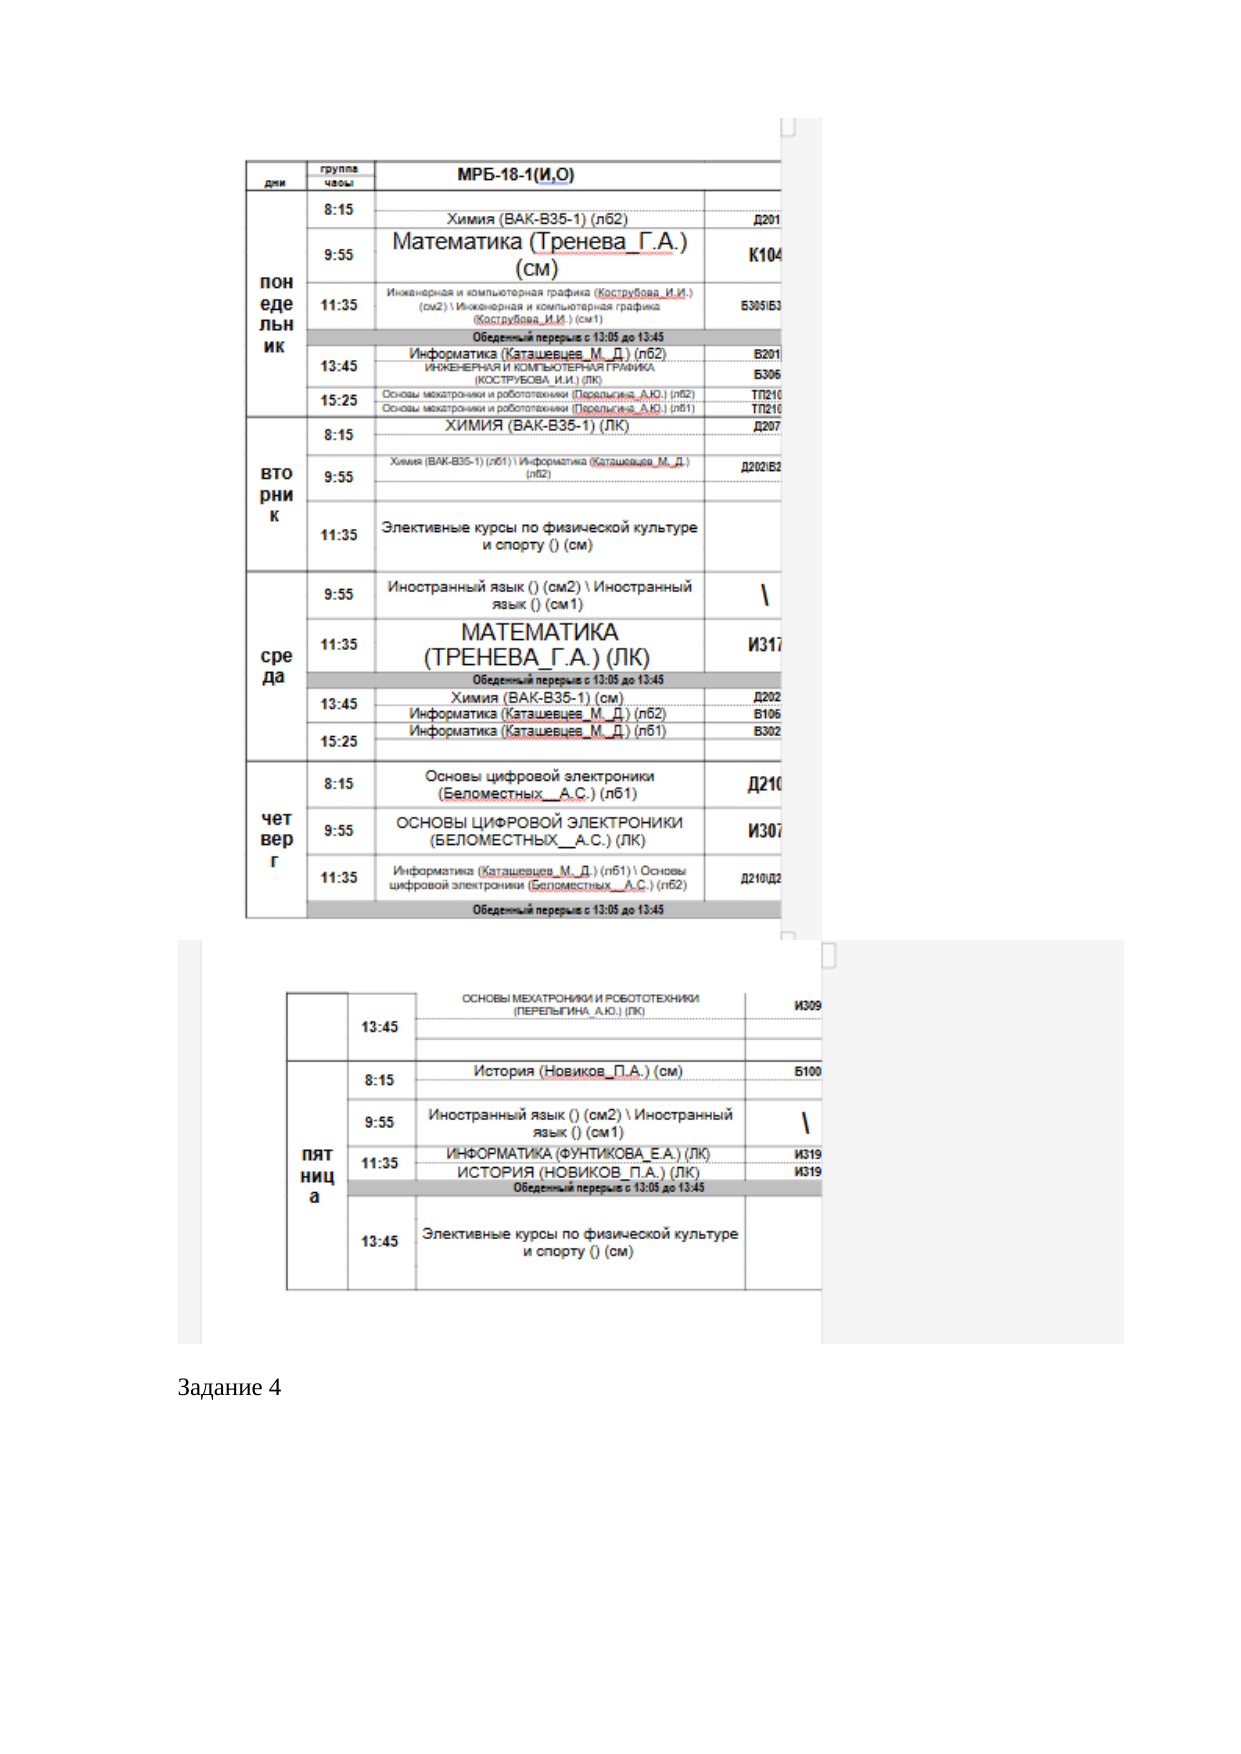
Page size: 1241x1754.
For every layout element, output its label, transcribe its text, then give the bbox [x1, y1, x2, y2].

text Задание 4 [177, 1372, 1152, 1401]
picture [177, 118, 1125, 1344]
